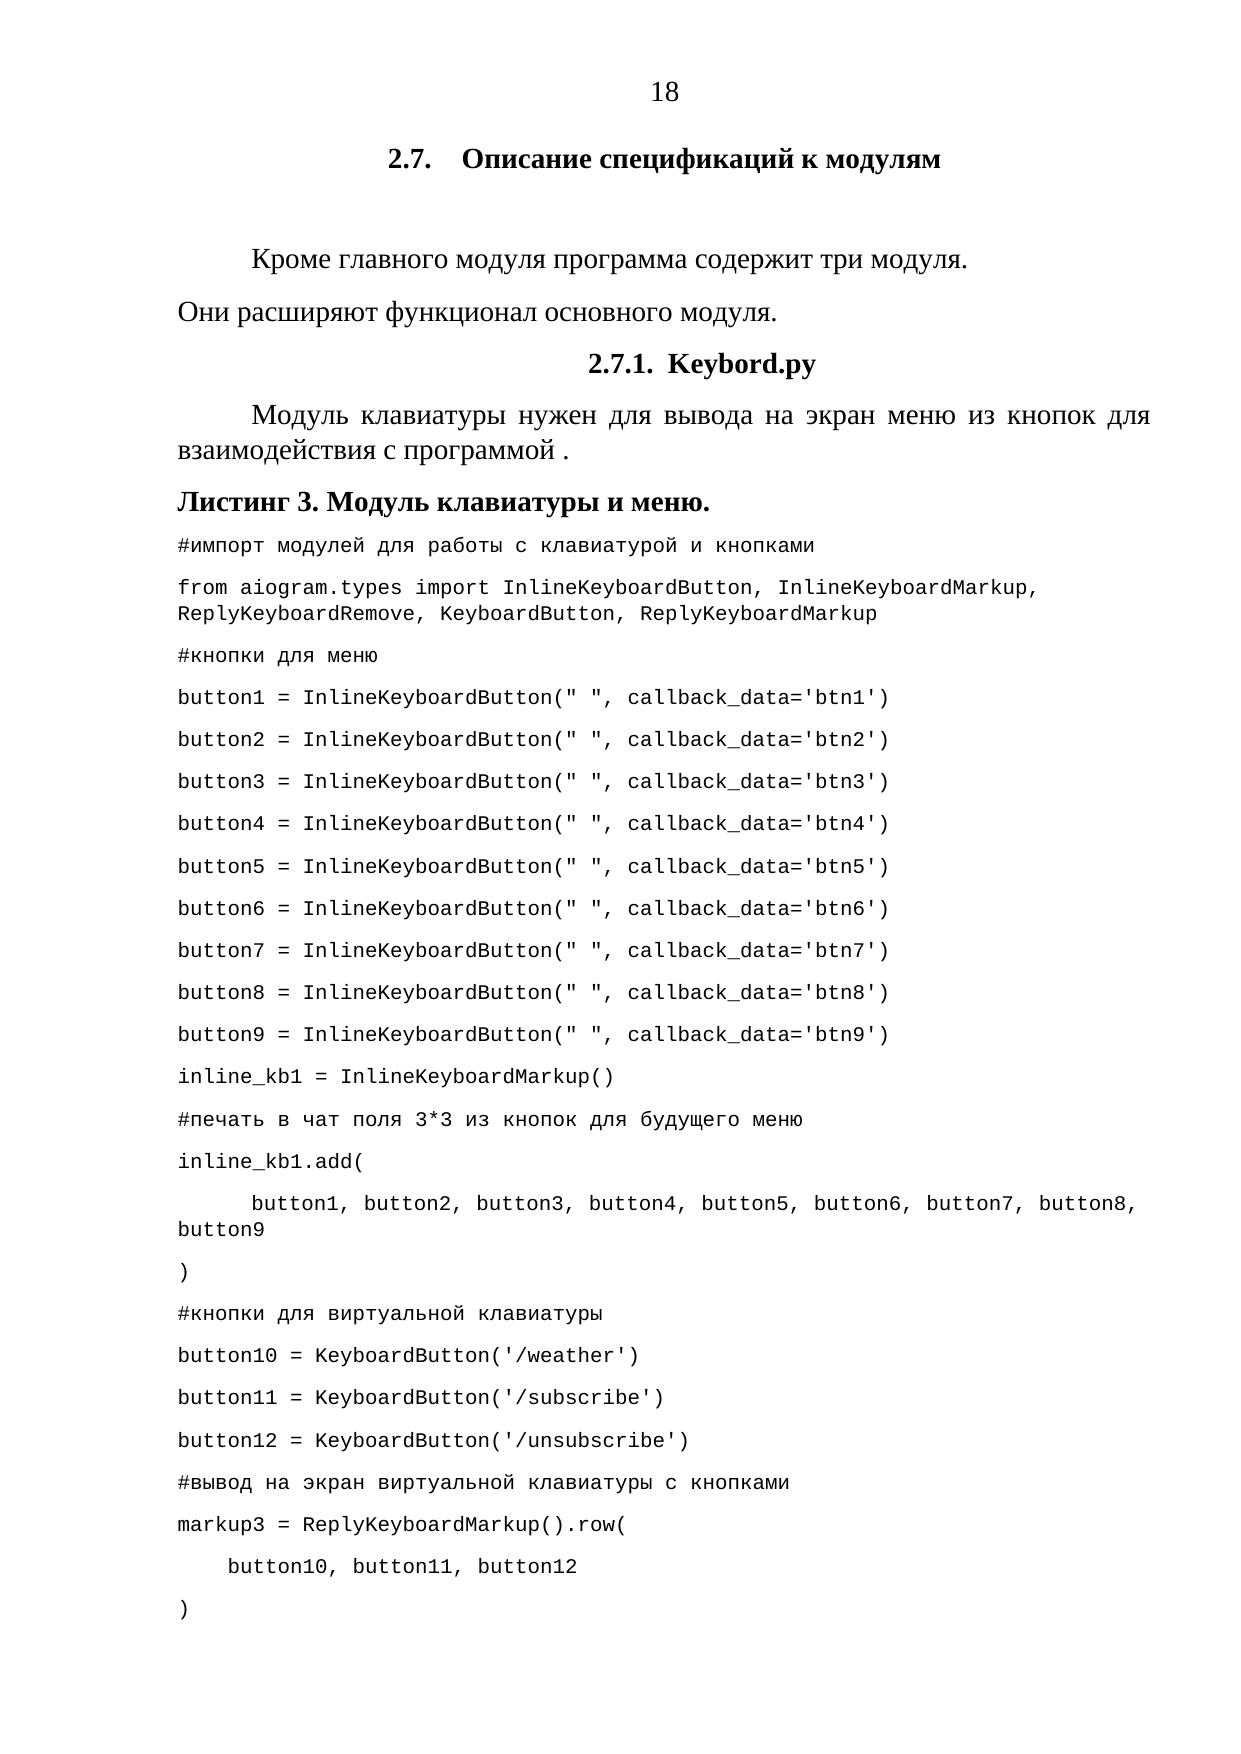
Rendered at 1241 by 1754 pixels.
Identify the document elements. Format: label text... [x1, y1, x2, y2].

text Они расширяют функционал основного модуля. [177, 294, 1152, 327]
text button11 = KeyboardButton('/subscribe') [177, 1387, 1152, 1411]
text button1, button2, button3, button4, button5, button6, button7, button8, button9 [177, 1193, 1152, 1242]
text button10 = KeyboardButton('/weather') [177, 1345, 1152, 1369]
text ) [177, 1261, 1152, 1284]
text button9 = InlineKeyboardButton(" ", callback_data='btn9') [177, 1024, 1152, 1048]
text #импорт модулей для работы с клавиатурой и кнопками [177, 535, 1152, 558]
text button8 = InlineKeyboardButton(" ", callback_data='btn8') [177, 982, 1152, 1006]
text button4 = InlineKeyboardButton(" ", callback_data='btn4') [177, 813, 1152, 837]
text inline_kb1.add( [177, 1151, 1152, 1174]
text ) [177, 1598, 1152, 1622]
text button12 = KeyboardButton('/unsubscribe') [177, 1429, 1152, 1453]
text button5 = InlineKeyboardButton(" ", callback_data='btn5') [177, 856, 1152, 879]
text Модуль клавиатуры нужен для вывода на экран меню из кнопок для взаимодействия с программой . [177, 397, 1152, 466]
text button1 = InlineKeyboardButton(" ", callback_data='btn1') [177, 687, 1152, 711]
text button10, button11, button12 [177, 1556, 1152, 1580]
subtitle Keybord.py [252, 346, 1152, 380]
text inline_kb1 = InlineKeyboardMarkup() [177, 1067, 1152, 1090]
text markup3 = ReplyKeyboardMarkup().row( [177, 1514, 1152, 1538]
text #вывод на экран виртуальной клавиатуры с кнопками [177, 1472, 1152, 1495]
text button3 = InlineKeyboardButton(" ", callback_data='btn3') [177, 771, 1152, 795]
text #кнопки для виртуальной клавиатуры [177, 1303, 1152, 1327]
text button7 = InlineKeyboardButton(" ", callback_data='btn7') [177, 940, 1152, 964]
text Кроме главного модуля программа содержит три модуля. [177, 241, 1152, 275]
text #кнопки для меню [177, 645, 1152, 668]
subtitle Описание спецификаций к модулям [177, 141, 1152, 174]
text Листинг 3. Модуль клавиатуры и меню. [177, 484, 1152, 518]
text button6 = InlineKeyboardButton(" ", callback_data='btn6') [177, 898, 1152, 921]
text #печать в чат поля 3*3 из кнопок для будущего меню [177, 1109, 1152, 1132]
text from aiogram.types import InlineKeyboardButton, InlineKeyboardMarkup, ReplyKeyboardRemove, KeyboardButton, ReplyKeyboardMarkup [177, 577, 1152, 626]
text button2 = InlineKeyboardButton(" ", callback_data='btn2') [177, 729, 1152, 753]
